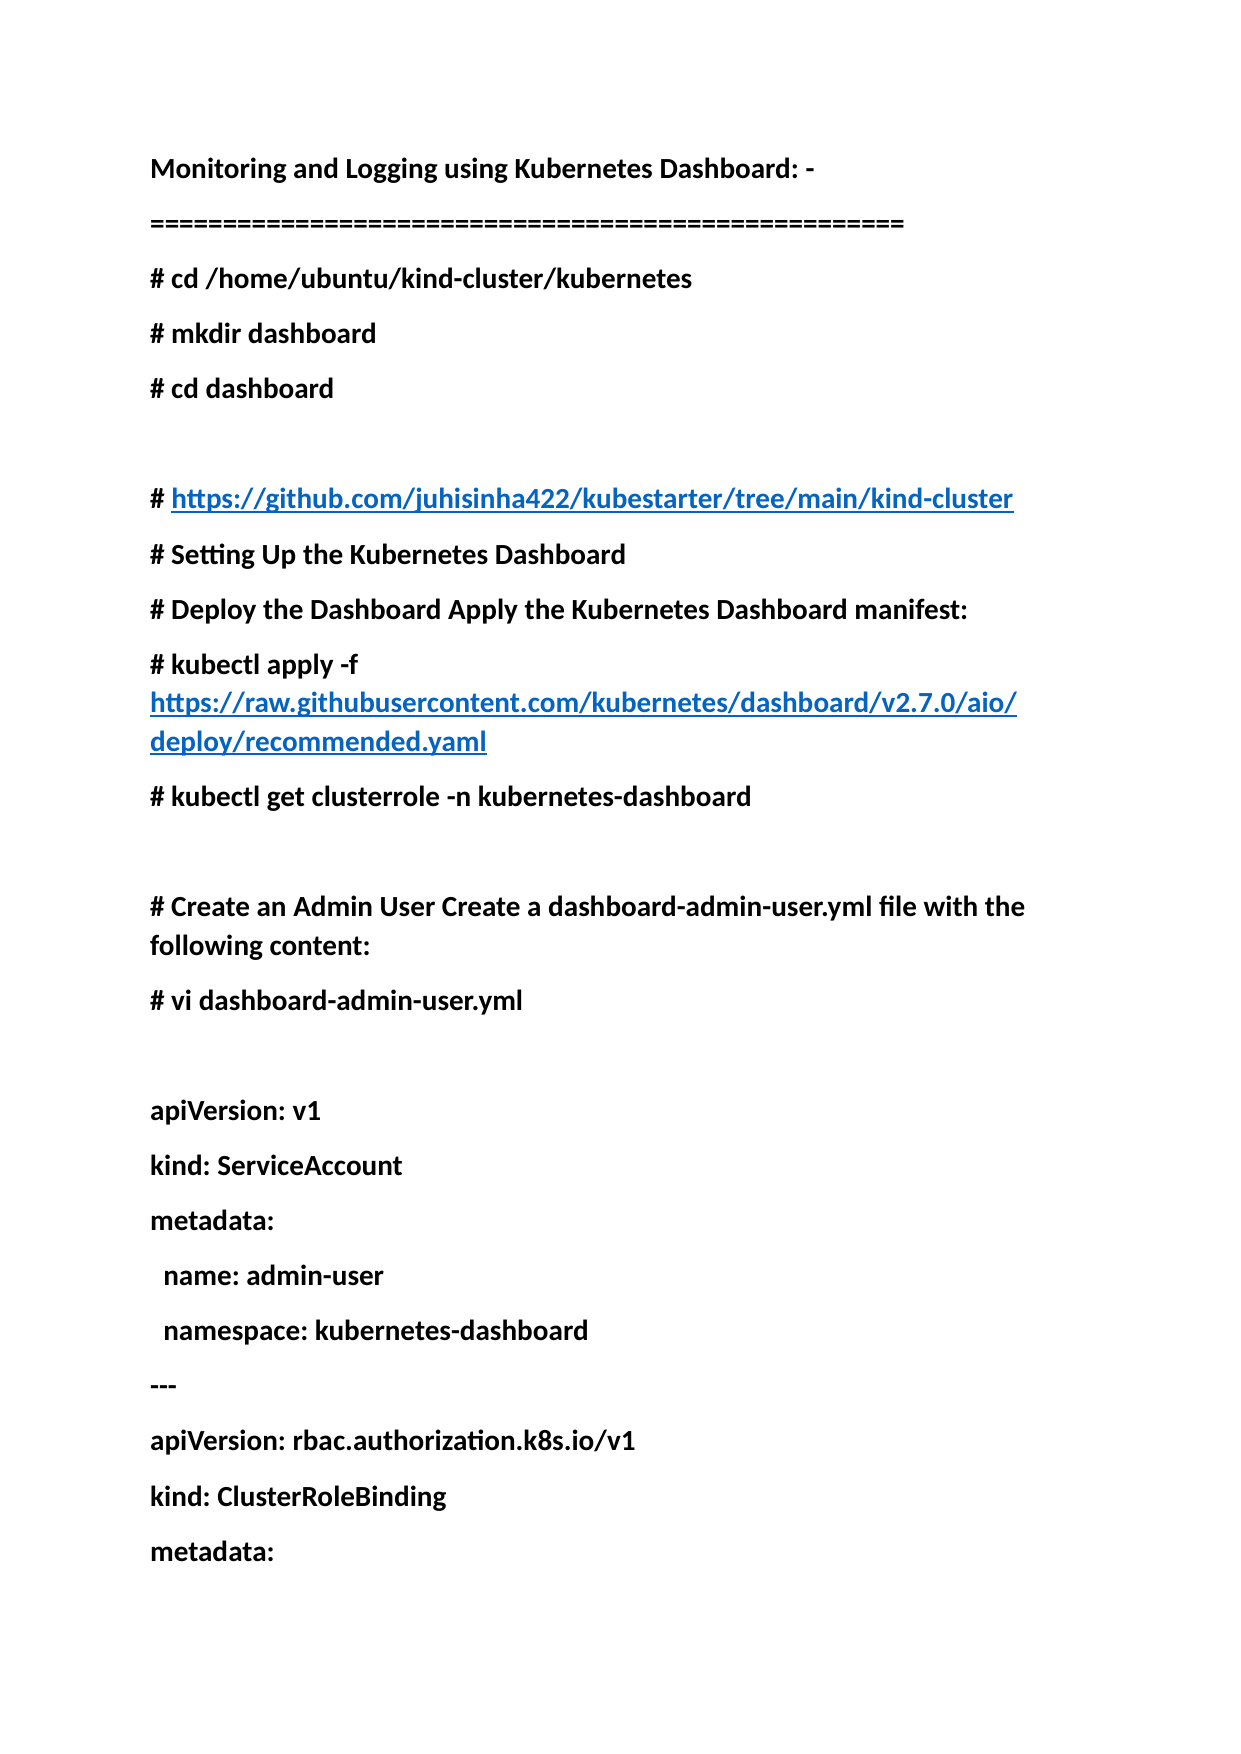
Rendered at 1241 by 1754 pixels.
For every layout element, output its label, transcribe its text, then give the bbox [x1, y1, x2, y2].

text # kubectl get clusterrole -n kubernetes-dashboard [150, 778, 1090, 813]
text --- [150, 1367, 1090, 1403]
text ==================================================== [150, 205, 1090, 241]
text # kubectl apply -f https://raw.githubusercontent.com/kubernetes/dashboard/v2.7.0/aio/deploy/recommended.yaml [150, 646, 1090, 758]
text kind: ServiceAccount [150, 1147, 1090, 1183]
text # vi dashboard-admin-user.yml [150, 982, 1090, 1017]
text # Setting Up the Kubernetes Dashboard [150, 536, 1090, 571]
text # https://github.com/juhisinha422/kubestarter/tree/main/kind-cluster [150, 481, 1090, 516]
text # mkdir dashboard [150, 315, 1090, 351]
text namespace: kubernetes-dashboard [150, 1312, 1090, 1348]
text Monitoring and Logging using Kubernetes Dashboard: - [150, 150, 1090, 186]
text # Deploy the Dashboard Apply the Kubernetes Dashboard manifest: [150, 591, 1090, 626]
text metadata: [150, 1533, 1090, 1568]
text # cd /home/ubuntu/kind-cluster/kubernetes [150, 260, 1090, 296]
text metadata: [150, 1202, 1090, 1238]
text # Create an Admin User Create a dashboard-admin-user.yml file with the following content: [150, 888, 1090, 962]
text kind: ClusterRoleBinding [150, 1478, 1090, 1513]
text apiVersion: v1 [150, 1092, 1090, 1127]
text name: admin-user [150, 1257, 1090, 1293]
text apiVersion: rbac.authorization.k8s.io/v1 [150, 1422, 1090, 1458]
text # cd dashboard [150, 370, 1090, 406]
